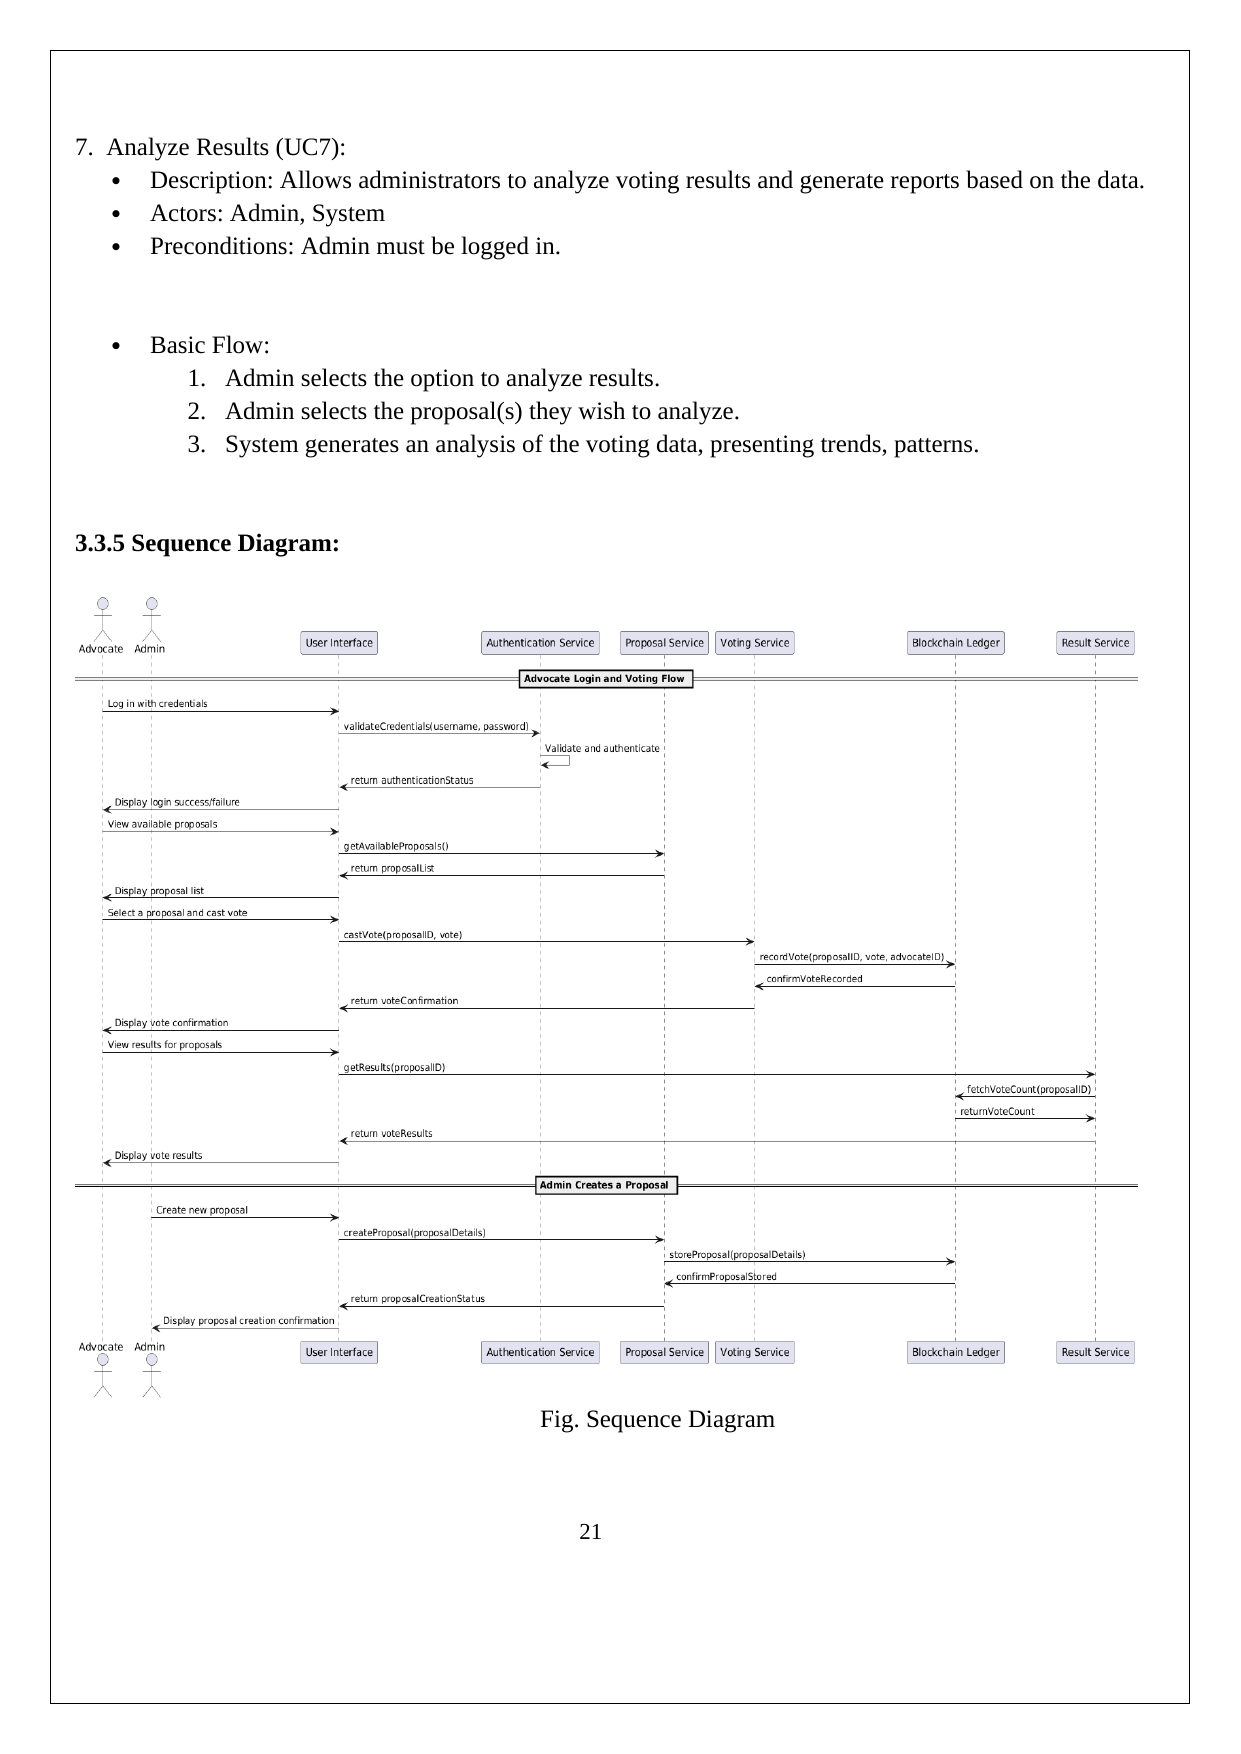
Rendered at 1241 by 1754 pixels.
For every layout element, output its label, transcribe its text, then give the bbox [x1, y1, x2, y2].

list Admin selects the proposal(s) they wish to analyze. [187, 396, 1165, 425]
picture [75, 594, 1141, 1401]
list Actors: Admin, System [112, 198, 1165, 227]
text 3.3.5 Sequence Diagram: [75, 528, 1165, 557]
list Basic Flow: [112, 330, 1165, 359]
list System generates an analysis of the voting data, presenting trends, patterns. [187, 429, 1165, 458]
list Preconditions: Admin must be logged in. [112, 231, 1165, 259]
text 7. Analyze Results (UC7): [75, 132, 1165, 161]
text Fig. Sequence Diagram [150, 1404, 1165, 1433]
list Description: Allows administrators to analyze voting results and generate reports based on the data. [112, 165, 1165, 193]
list Admin selects the option to analyze results. [187, 363, 1165, 392]
